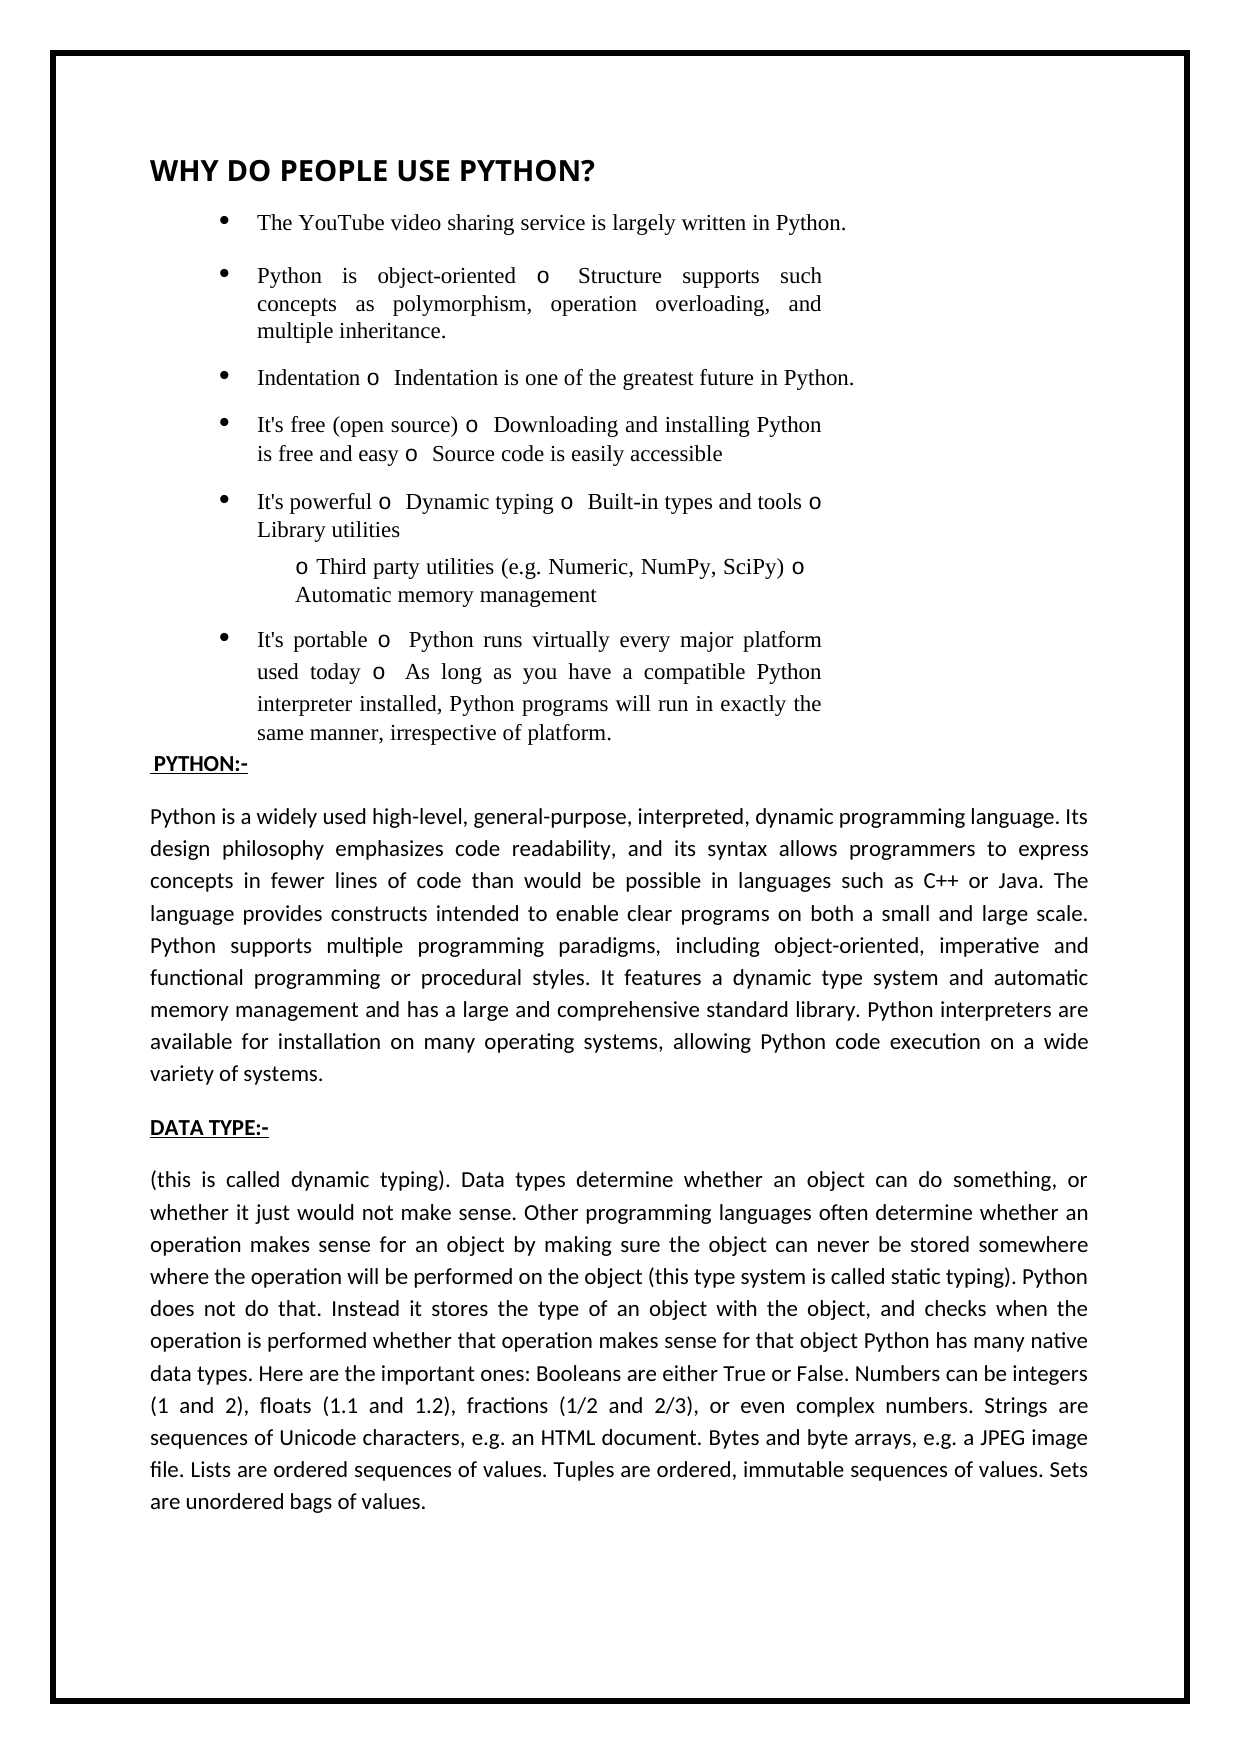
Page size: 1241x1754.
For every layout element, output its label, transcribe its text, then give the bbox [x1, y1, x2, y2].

list The YouTube video sharing service is largely written in Python. [219, 202, 1090, 236]
text Python is a widely used high-level, general-purpose, interpreted, dynamic programming language. Its design philosophy emphasizes code readability, and its syntax allows programmers to express concepts in fewer lines of code than would be possible in languages such as C++ or Java. The language provides constructs intended to enable clear programs on both a small and large scale. Python supports multiple programming paradigms, including object-oriented, imperative and functional programming or procedural styles. It features a dynamic type system and automatic memory management and has a large and comprehensive standard library. Python interpreters are available for installation on many operating systems, allowing Python code execution on a wide variety of systems. [150, 802, 1090, 1088]
subtitle WHY DO PEOPLE USE PYTHON? [150, 150, 1090, 190]
text DATA TYPE:- [150, 1113, 1090, 1141]
list Third party utilities (e.g. Numeric, NumPy, SciPy) o Automatic memory management [295, 553, 805, 608]
list It's powerful o Dynamic typing o Built-in types and tools o Library utilities [219, 481, 822, 543]
list Python is object-oriented o Structure supports such concepts as polymorphism, operation overloading, and multiple inheritance. [219, 255, 822, 343]
list Indentation o Indentation is one of the greatest future in Python. [219, 357, 1090, 392]
text PYTHON:- [150, 749, 1090, 777]
list It's portable o Python runs virtually every major platform used today o As long as you have a compatible Python interpreter installed, Python programs will run in exactly the same manner, irrespective of platform. [219, 619, 822, 746]
list It's free (open source) o Downloading and installing Python is free and easy o Source code is easily accessible [219, 404, 822, 468]
text (this is called dynamic typing). Data types determine whether an object can do something, or whether it just would not make sense. Other programming languages often determine whether an operation makes sense for an object by making sure the object can never be stored somewhere where the operation will be performed on the object (this type system is called static typing). Python does not do that. Instead it stores the type of an object with the object, and checks when the operation is performed whether that operation makes sense for that object Python has many native data types. Here are the important ones: Booleans are either True or False. Numbers can be integers (1 and 2), floats (1.1 and 1.2), fractions (1/2 and 2/3), or even complex numbers. Strings are sequences of Unicode characters, e.g. an HTML document. Bytes and byte arrays, e.g. a JPEG image file. Lists are ordered sequences of values. Tuples are ordered, immutable sequences of values. Sets are unordered bags of values. [150, 1166, 1090, 1516]
